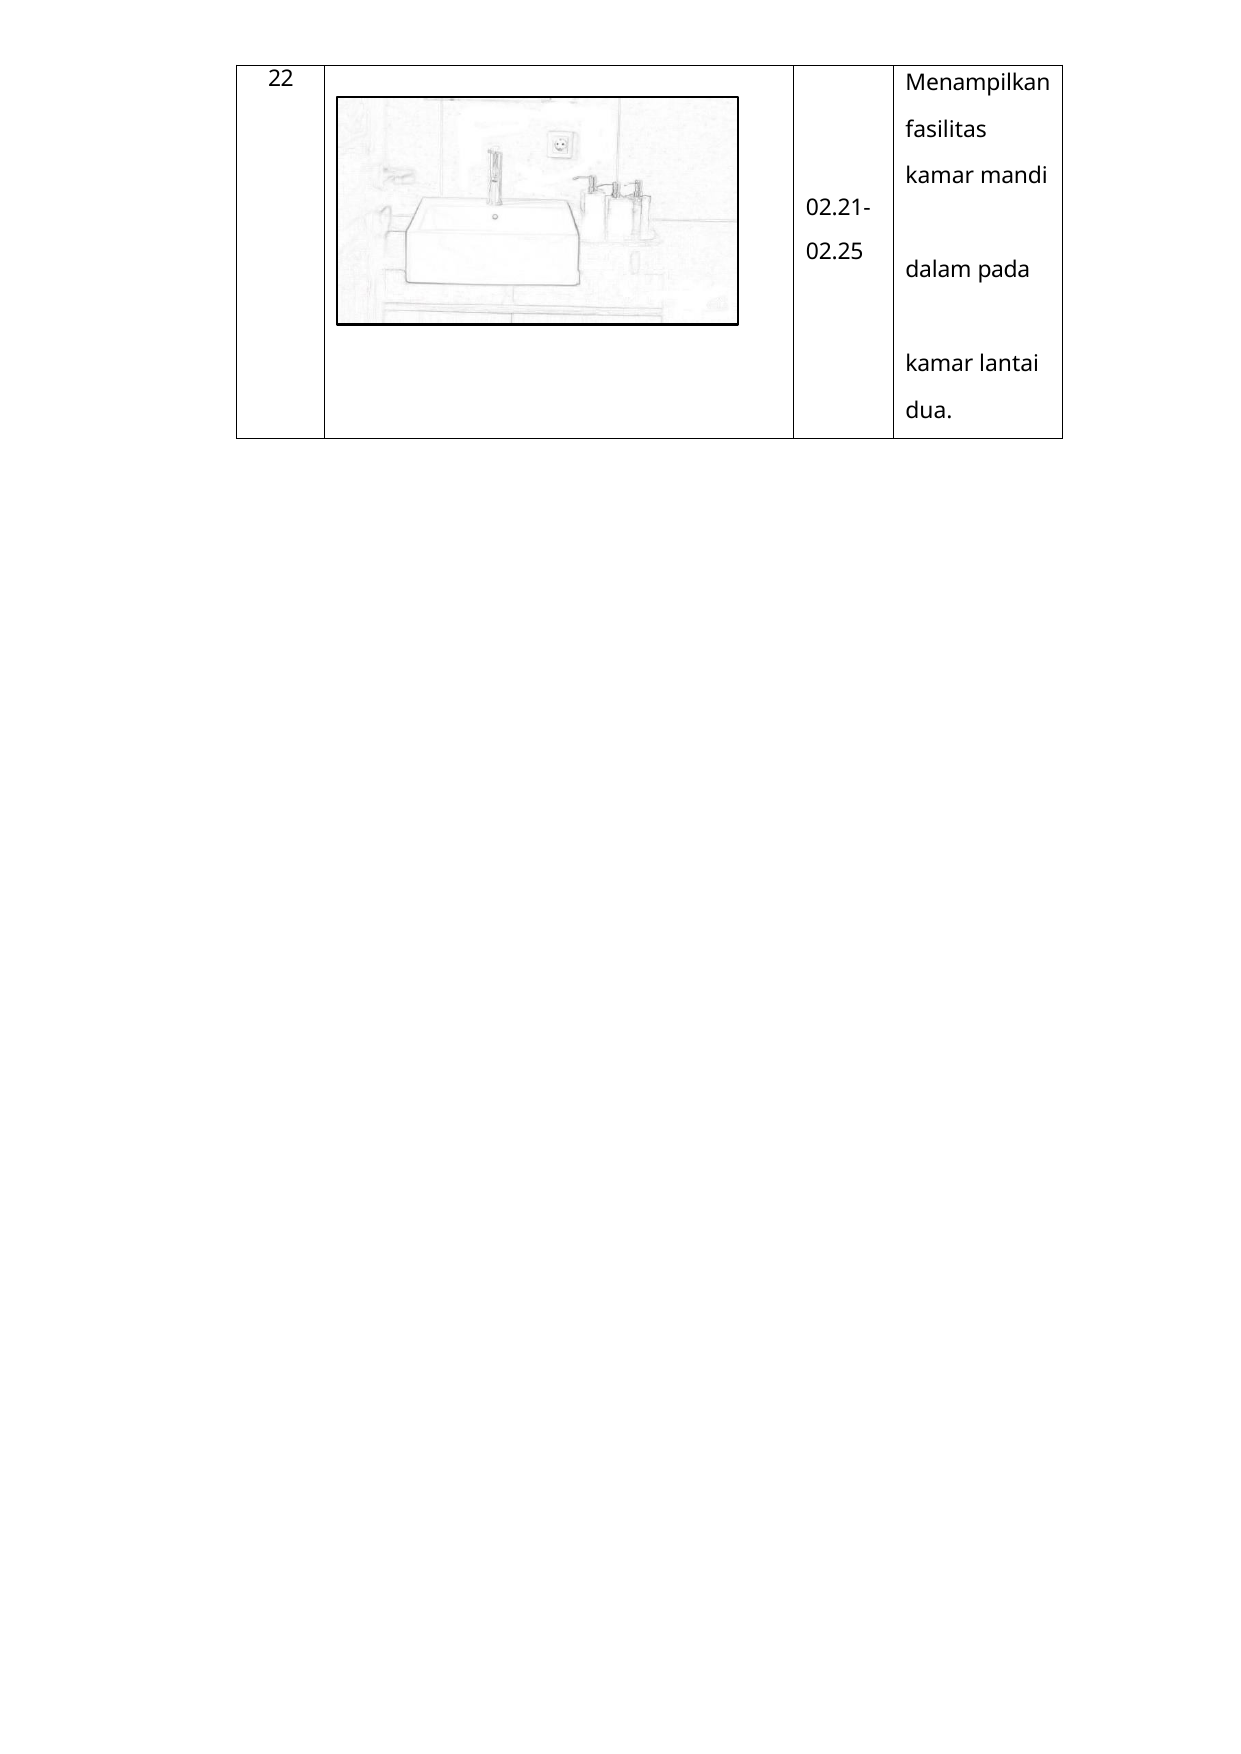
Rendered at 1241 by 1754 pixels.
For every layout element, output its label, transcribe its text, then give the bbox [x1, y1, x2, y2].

table_cell 22 [237, 66, 324, 438]
table_cell Menampilkan fasilitas kamar mandi dalam pada kamar lantai dua. [894, 66, 1062, 438]
picture [338, 98, 737, 323]
table_cell [325, 66, 793, 438]
table_cell 02.21- 02.25 [794, 66, 893, 438]
